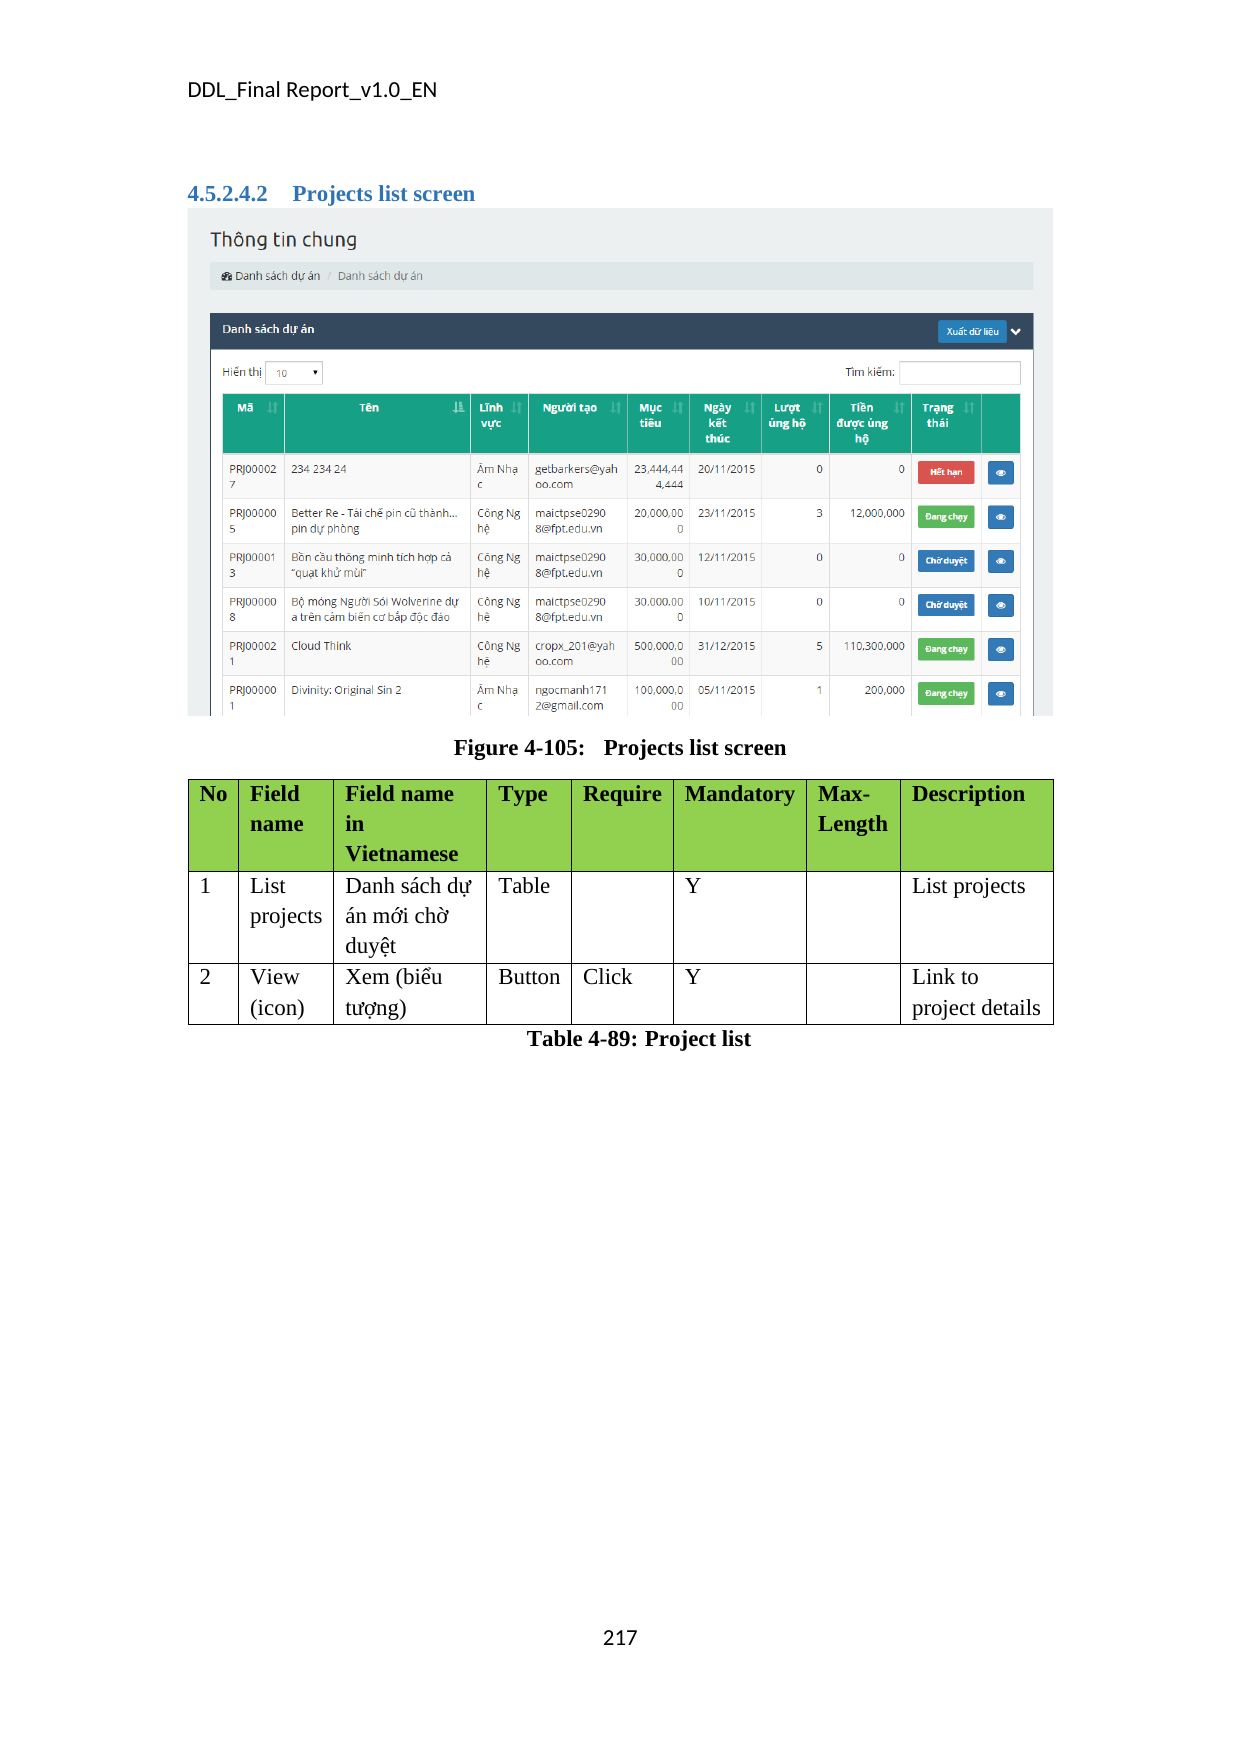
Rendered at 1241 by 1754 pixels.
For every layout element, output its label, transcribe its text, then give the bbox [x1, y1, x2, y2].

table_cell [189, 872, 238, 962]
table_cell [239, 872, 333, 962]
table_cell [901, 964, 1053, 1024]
text Projects list screen [187, 734, 1053, 760]
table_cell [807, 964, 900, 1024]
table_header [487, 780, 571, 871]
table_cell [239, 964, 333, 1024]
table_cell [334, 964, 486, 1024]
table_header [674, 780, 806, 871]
subtitle Projects list screen [187, 180, 1053, 206]
text Project list [225, 1025, 1053, 1051]
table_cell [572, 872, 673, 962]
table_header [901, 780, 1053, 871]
picture [187, 208, 1053, 716]
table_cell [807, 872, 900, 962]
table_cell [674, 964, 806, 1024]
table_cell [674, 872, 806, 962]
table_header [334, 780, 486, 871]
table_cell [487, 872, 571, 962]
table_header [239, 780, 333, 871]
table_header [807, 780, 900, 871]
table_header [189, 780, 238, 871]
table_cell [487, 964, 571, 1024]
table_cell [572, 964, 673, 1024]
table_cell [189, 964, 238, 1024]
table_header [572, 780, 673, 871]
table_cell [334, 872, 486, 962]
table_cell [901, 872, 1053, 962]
